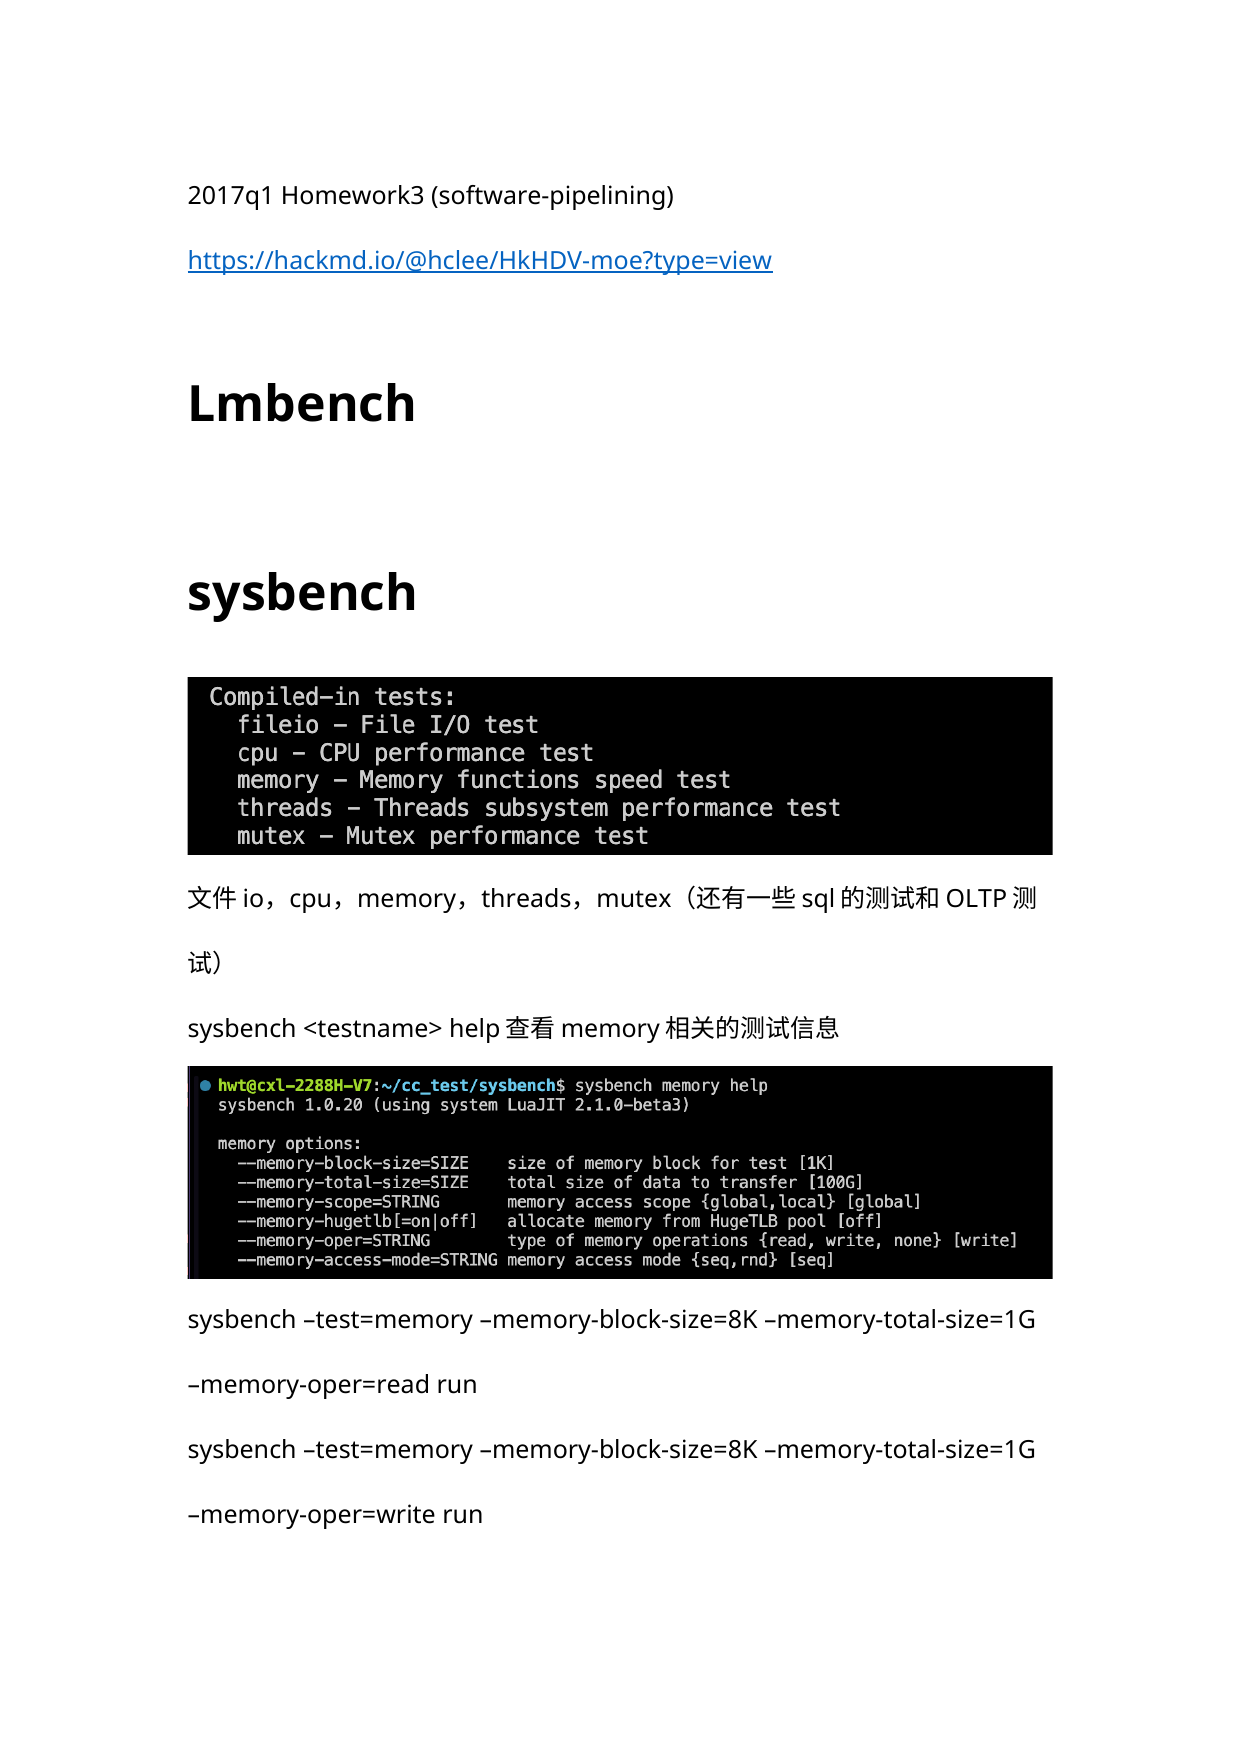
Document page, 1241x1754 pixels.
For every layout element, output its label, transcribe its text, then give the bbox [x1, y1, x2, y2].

text sysbench –test=memory –memory-block-size=8K –memory-total-size=1G –memory-oper=write run [187, 1416, 1053, 1546]
text sysbench –test=memory –memory-block-size=8K –memory-total-size=1G –memory-oper=read run [187, 1286, 1053, 1416]
text sysbench <testname> help查看memory相关的测试信息 [187, 994, 1053, 1059]
text 文件io，cpu，memory，threads，mutex（还有一些sql的测试和OLTP测试） [187, 864, 1053, 994]
subtitle Lmbench [187, 354, 1053, 451]
picture [187, 677, 1053, 855]
text 2017q1 Homework3 (software-pipelining) [187, 162, 1053, 227]
text https://hackmd.io/@hclee/HkHDV-moe?type=view [187, 227, 1053, 292]
subtitle sysbench [187, 542, 1053, 639]
picture [187, 1066, 1053, 1279]
